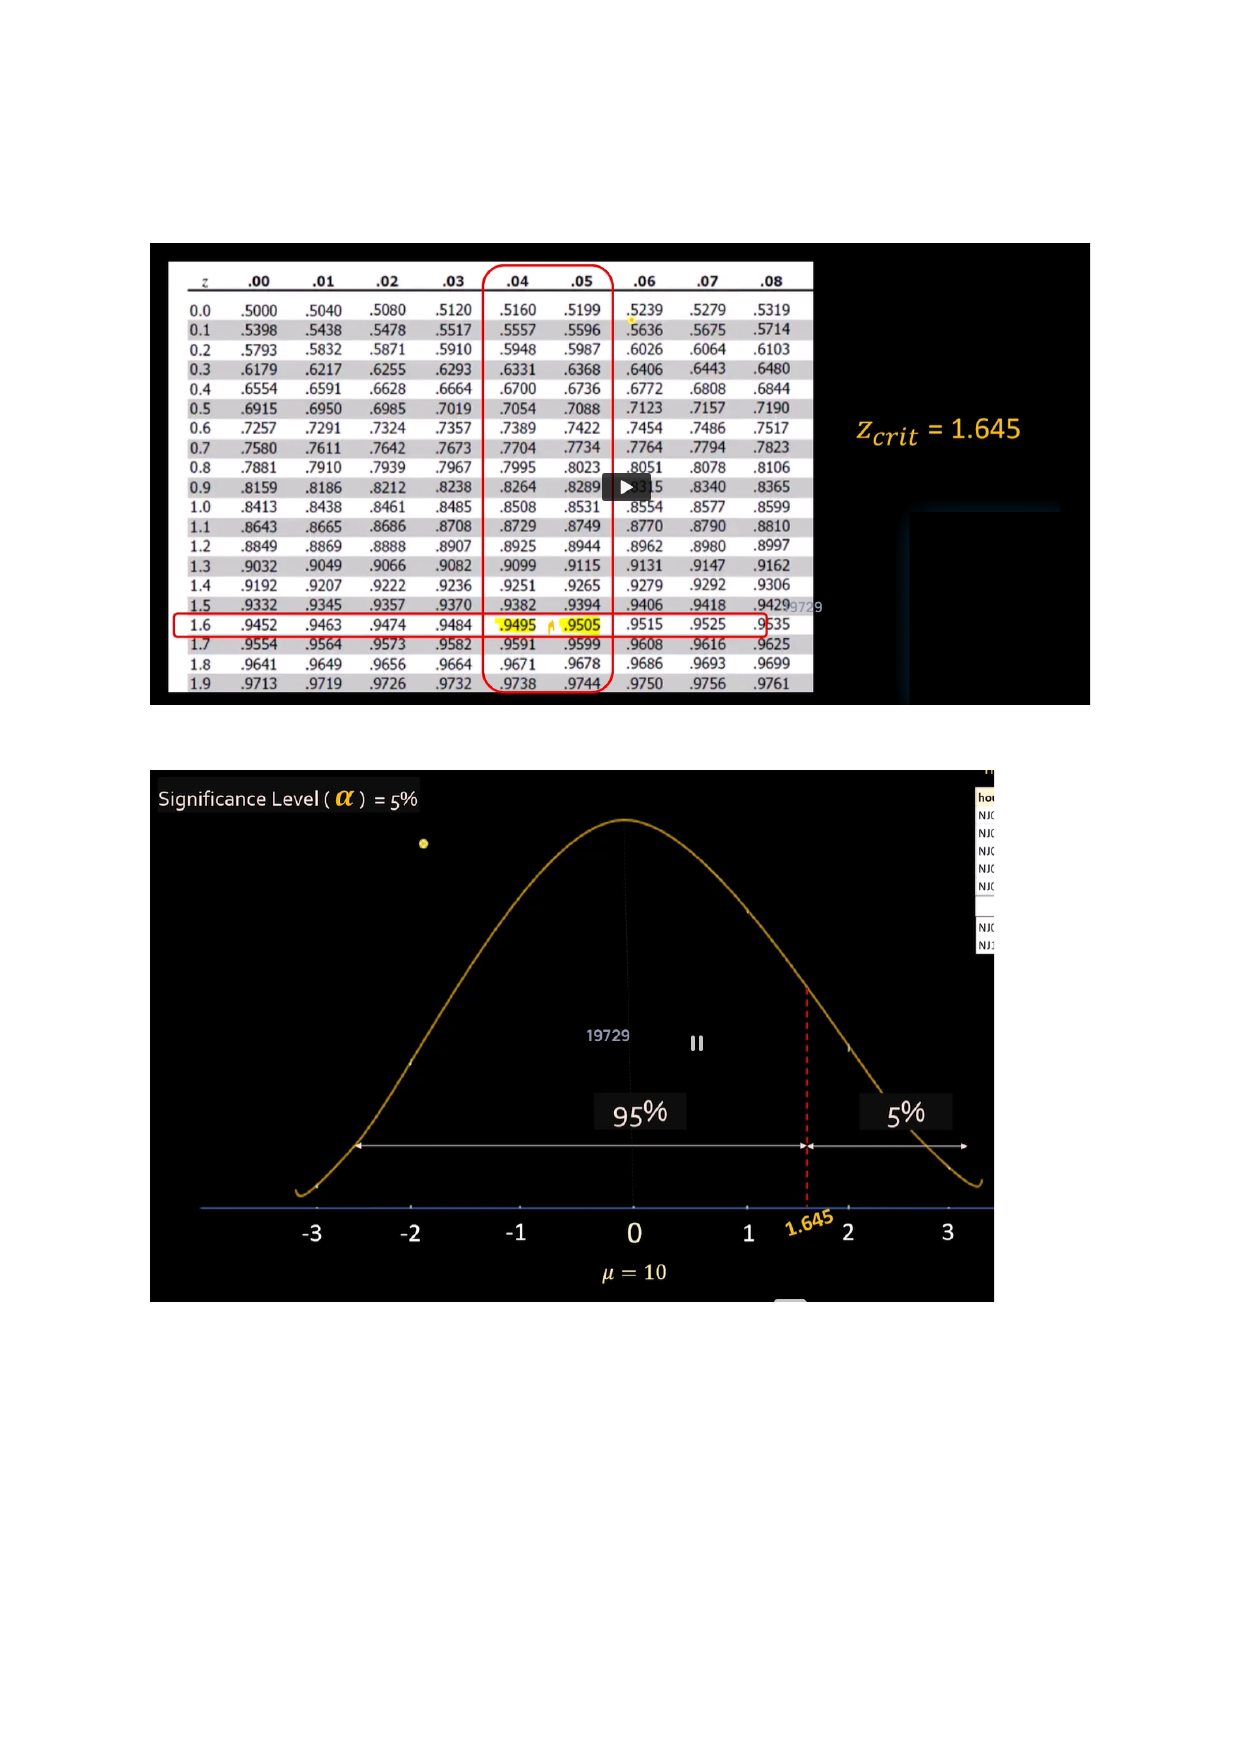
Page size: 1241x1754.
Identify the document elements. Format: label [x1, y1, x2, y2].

picture [150, 243, 1091, 705]
picture [150, 770, 995, 1302]
